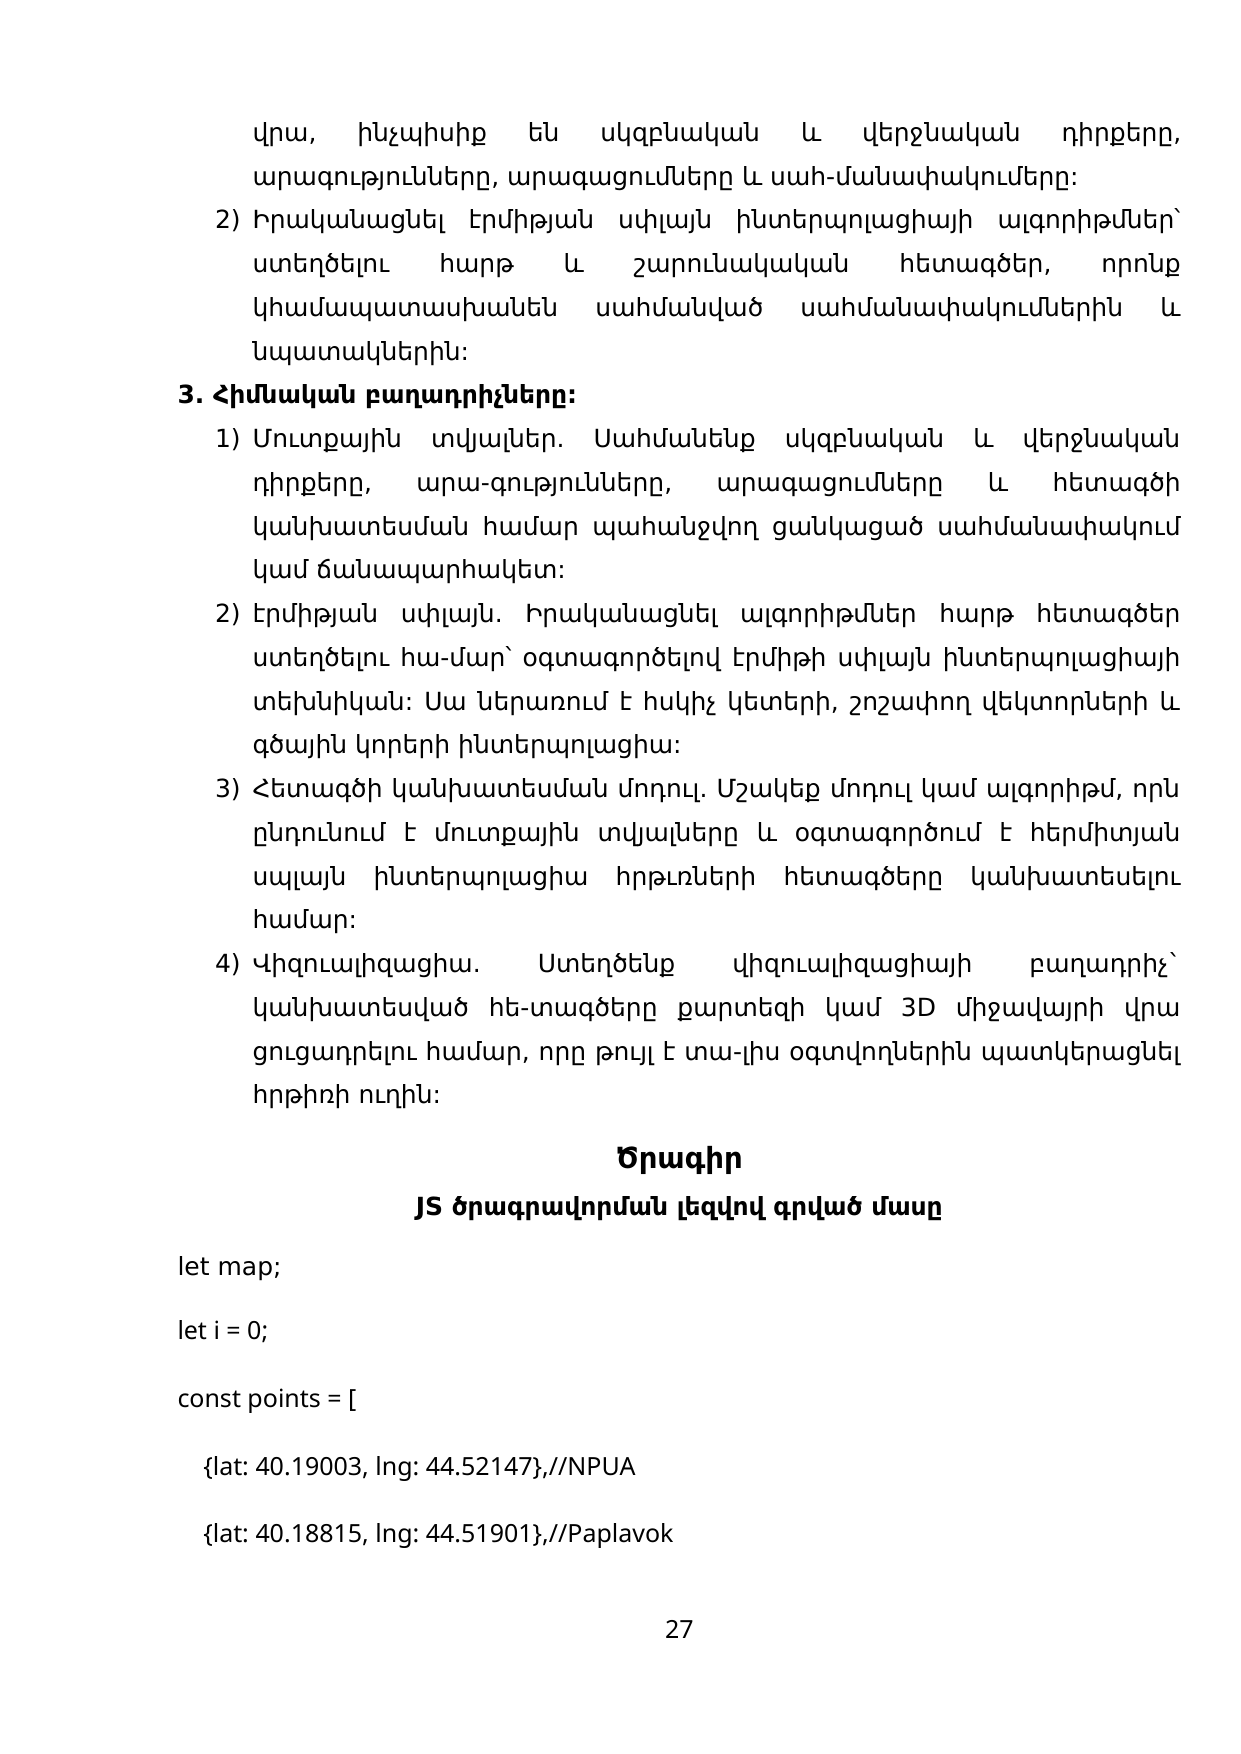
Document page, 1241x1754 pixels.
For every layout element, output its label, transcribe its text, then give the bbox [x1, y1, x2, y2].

list էրմիթյան սփլայն. Իրականացնել ալգորիթմներ հարթ հետագծեր ստեղծելու հա-մար՝ օգտագործելով էրմիթի սփլայն ինտերպոլացիայի տեխնիկան: Սա ներառում է հսկիչ կետերի, շոշափող վեկտորների և գծային կորերի ինտերպոլացիա: [215, 599, 1181, 760]
text Ծրագիր [177, 1141, 1181, 1175]
list Մուտքային տվյալներ. Սահմանենք սկզբնական և վերջնական դիրքերը, արա-գությունները, արագացումները և հետագծի կանխատեսման համար պահանջվող ցանկացած սահմանափակում կամ ճանապարհակետ: [215, 424, 1181, 585]
list Հետագծի կանխատեսման մոդուլ. Մշակեք մոդուլ կամ ալգորիթմ, որն ընդունում է մուտքային տվյալները և օգտագործում է հերմիտյան սպլայն ինտերպոլացիա հրթւռների հետագծերը կանխատեսելու համար: [215, 774, 1181, 935]
text JS ծրագրավորման լեզվով գրված մասը [177, 1192, 1181, 1221]
text let map; [177, 1252, 1181, 1282]
text {lat: 40.18815, lng: 44.51901},//Paplavok [177, 1516, 1181, 1550]
text 3. Հիմնական բաղադրիչները: [177, 381, 1181, 410]
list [215, 118, 1181, 191]
list Իրականացնել էրմիթյան սփլայն ինտերպոլացիայի ալգորիթմներ՝ ստեղծելու հարթ և շարունակական հետագծեր, որոնք կհամապատասխանեն սահմանված սահմանափակումներին և նպատակներին: [215, 206, 1181, 366]
text let i = 0; [177, 1313, 1181, 1347]
text const points = [ [177, 1381, 1181, 1414]
text {lat: 40.19003, lng: 44.52147},//NPUA [177, 1448, 1181, 1482]
list Վիզուալիզացիա. Ստեղծենք վիզուալիզացիայի բաղադրիչ` կանխատեսված հե-տագծերը քարտեզի կամ 3D միջավայրի վրա ցուցադրելու համար, որը թույլ է տա-լիս օգտվողներին պատկերացնել հրթիռի ուղին: [215, 949, 1181, 1110]
